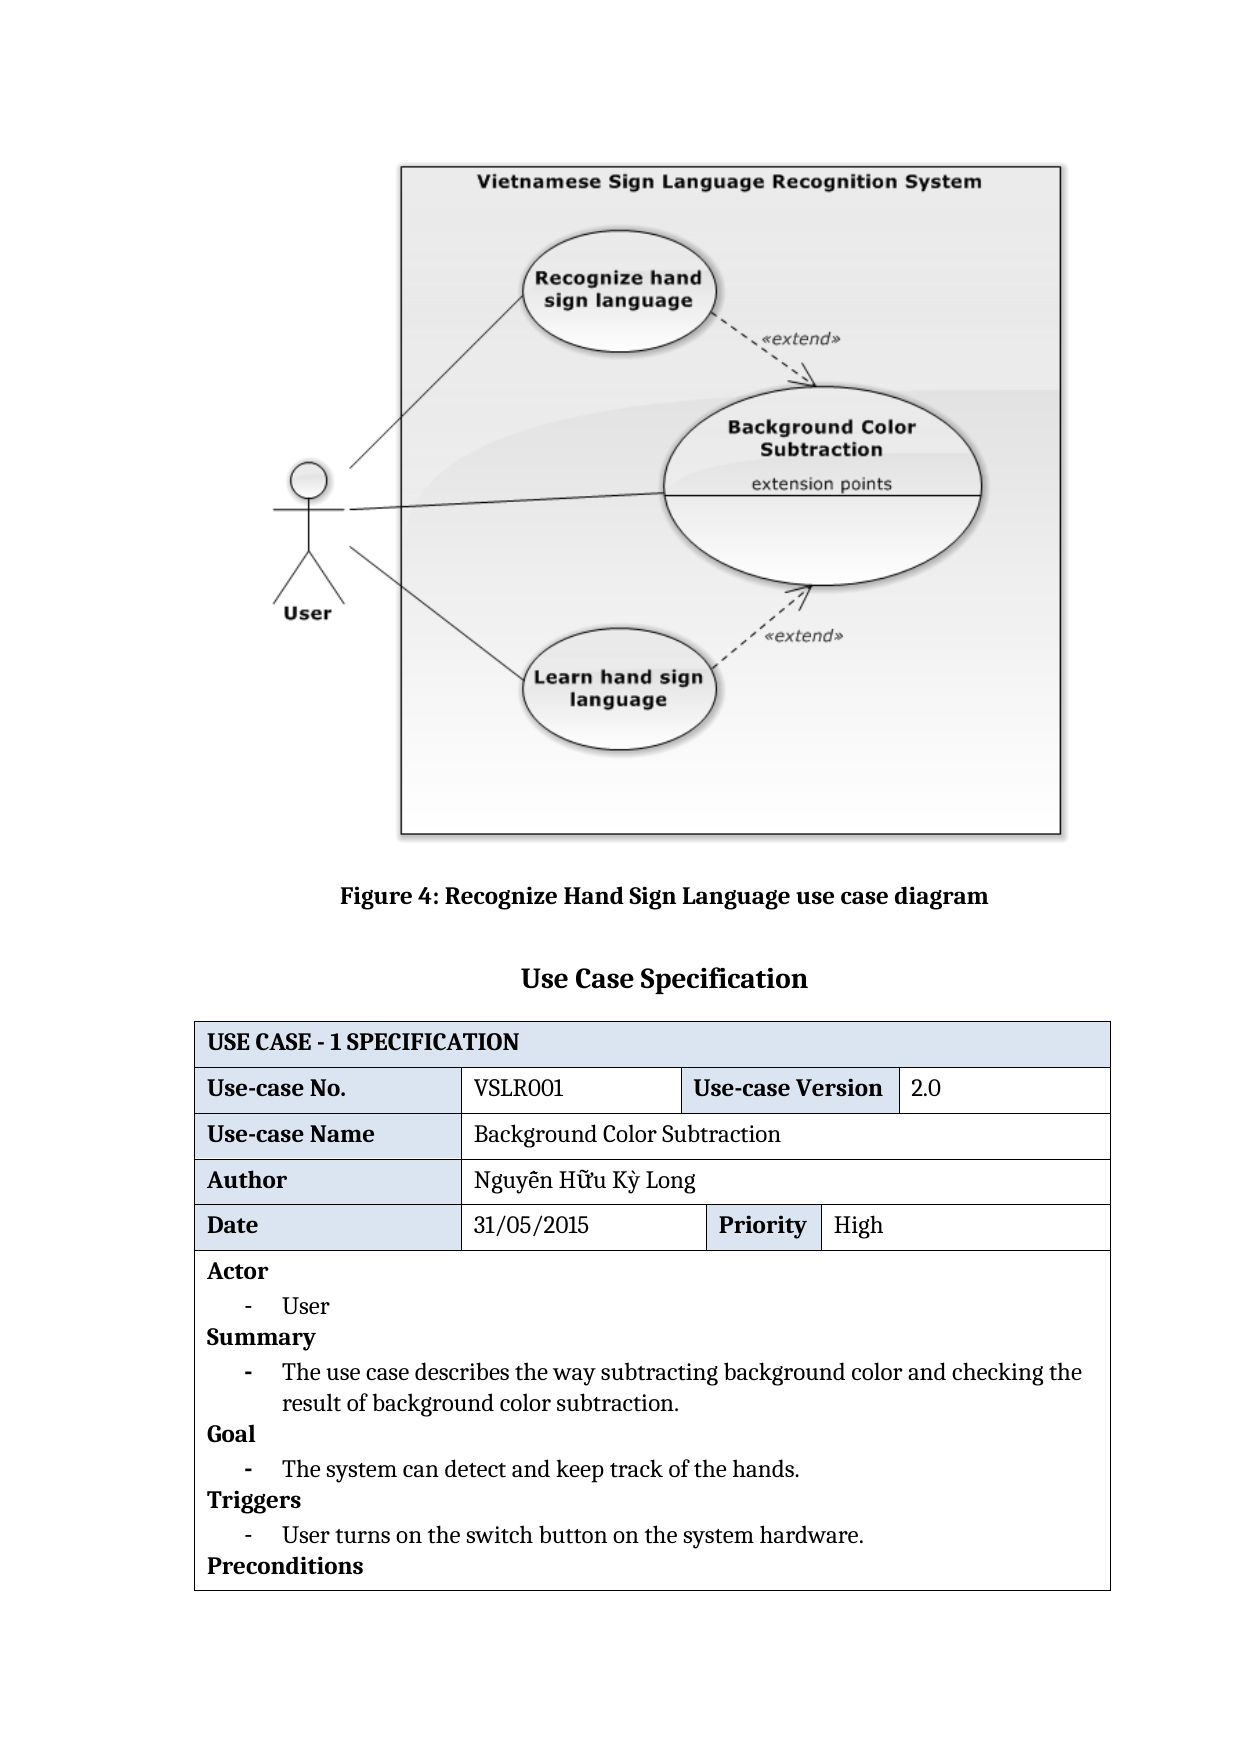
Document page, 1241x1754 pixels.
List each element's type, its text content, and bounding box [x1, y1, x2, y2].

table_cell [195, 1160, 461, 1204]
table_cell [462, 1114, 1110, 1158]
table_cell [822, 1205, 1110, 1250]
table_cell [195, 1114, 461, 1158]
list Figure 4: Recognize Hand Sign Language use case diagram [207, 882, 1122, 911]
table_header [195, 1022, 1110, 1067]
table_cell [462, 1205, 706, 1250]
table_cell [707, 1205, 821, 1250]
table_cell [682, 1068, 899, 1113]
text Use Case Specification [207, 962, 1122, 995]
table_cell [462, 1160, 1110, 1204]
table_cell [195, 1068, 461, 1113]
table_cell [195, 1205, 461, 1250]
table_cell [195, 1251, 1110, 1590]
picture [247, 147, 1082, 857]
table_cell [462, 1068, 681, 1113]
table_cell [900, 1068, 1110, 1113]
